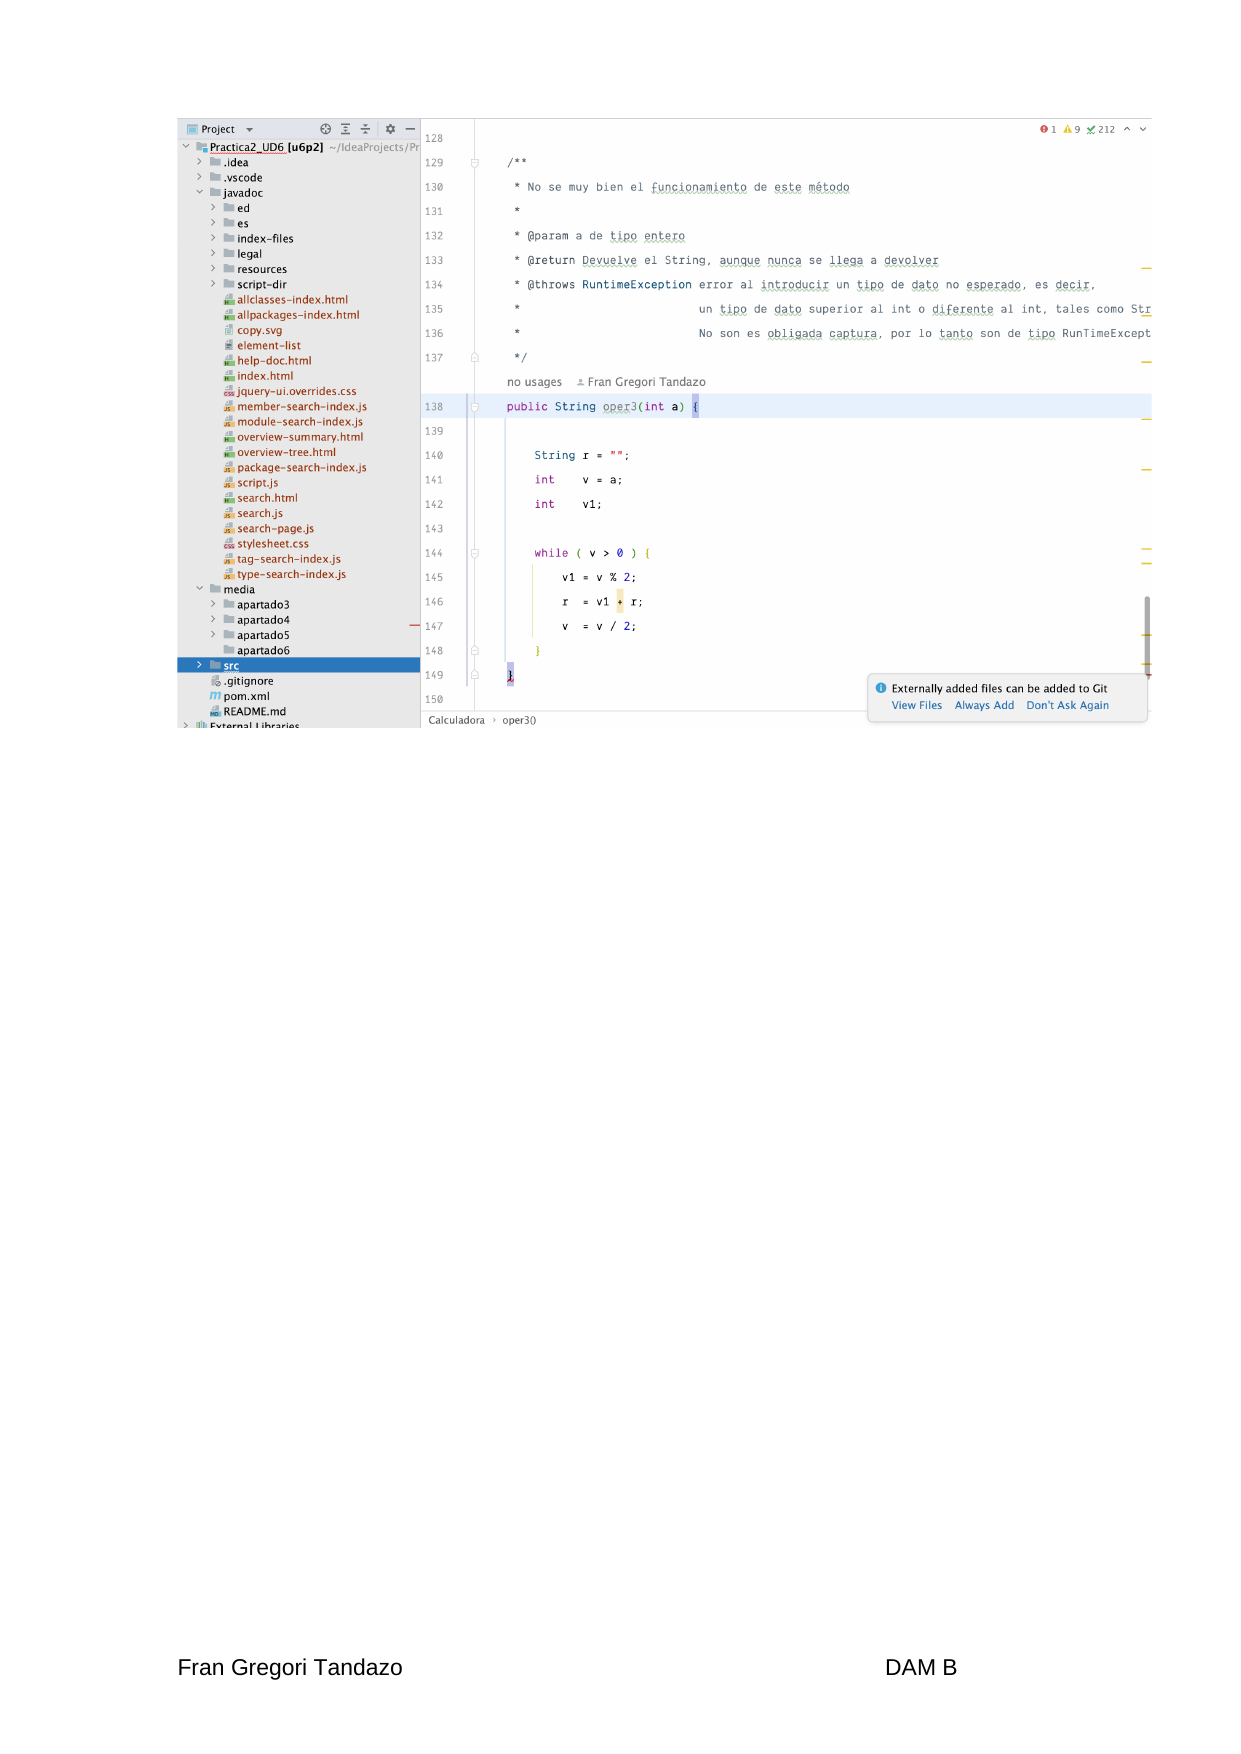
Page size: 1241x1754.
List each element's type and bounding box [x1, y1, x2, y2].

picture [177, 118, 1152, 728]
